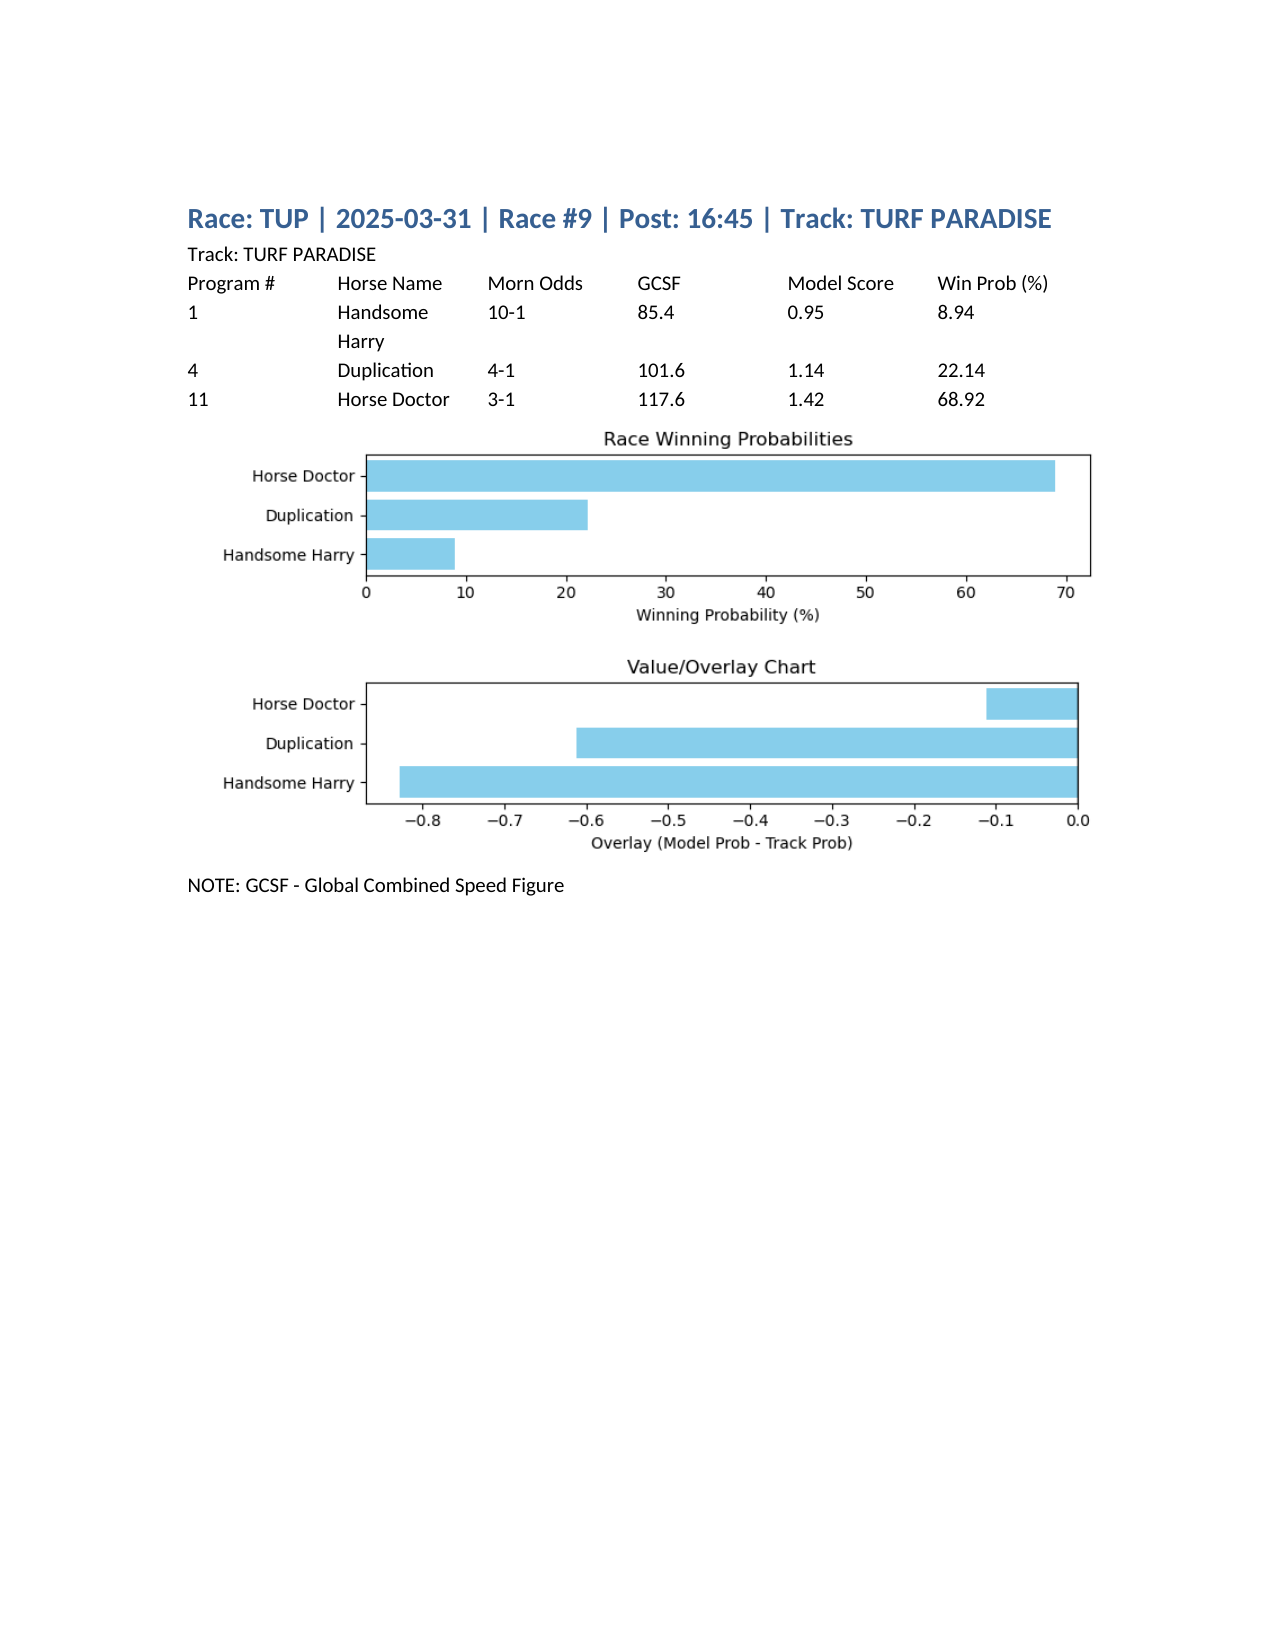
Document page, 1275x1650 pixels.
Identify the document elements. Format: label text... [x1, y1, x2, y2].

picture [206, 415, 1107, 641]
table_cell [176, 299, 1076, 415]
subtitle Race: TUP | 2025-03-31 | Race #9 | Post: 16:45 | Track: TURF PARADISE [187, 200, 1087, 236]
picture [206, 643, 1107, 869]
text Track: TURF PARADISE [187, 241, 1087, 266]
text NOTE: GCSF - Global Combined Speed Figure [187, 873, 1087, 898]
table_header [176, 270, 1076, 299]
